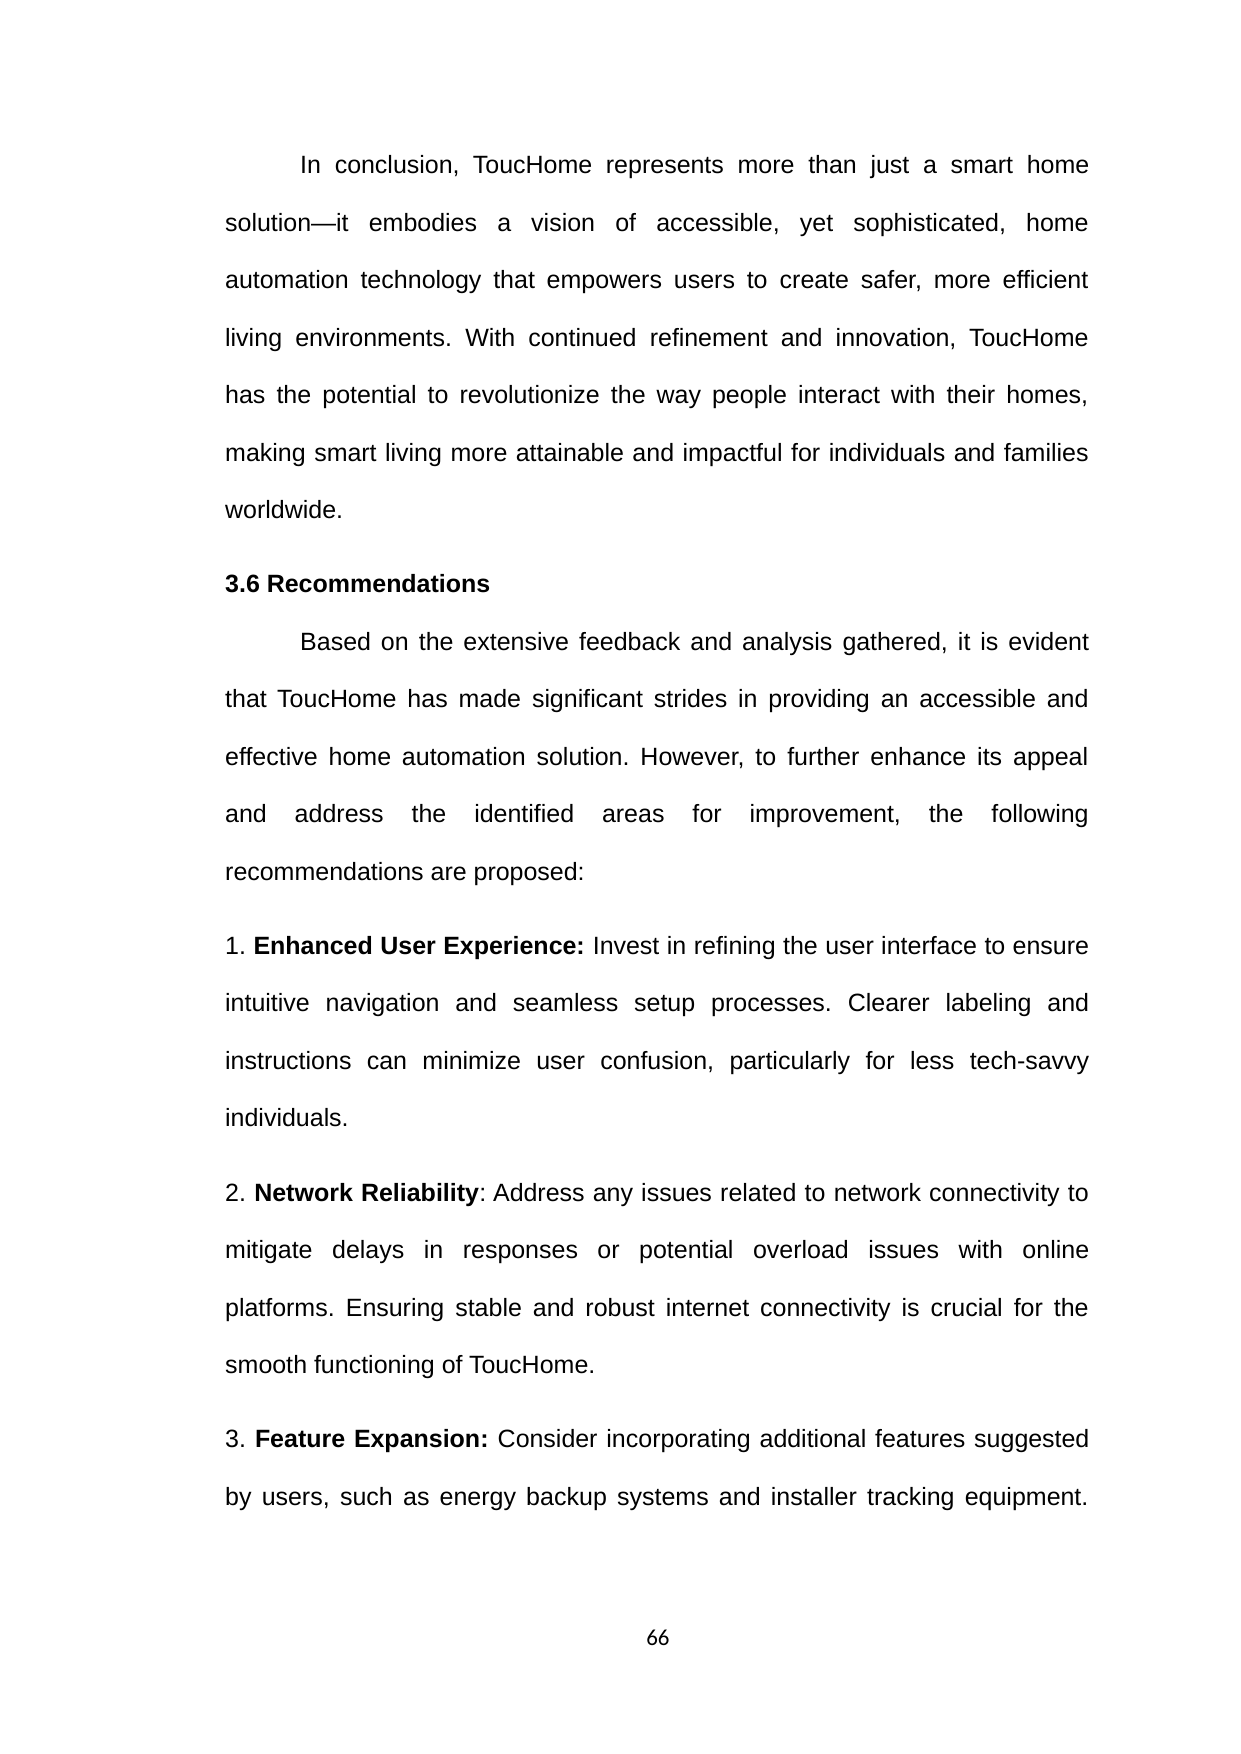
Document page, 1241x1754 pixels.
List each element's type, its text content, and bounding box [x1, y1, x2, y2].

subtitle 3.6 Recommendations [225, 569, 1090, 598]
text 1. Enhanced User Experience: Invest in refining the user interface to ensure intuitive navigation and seamless setup processes. Clearer labeling and instructions can minimize user confusion, particularly for less tech-savvy individuals. [225, 931, 1090, 1132]
text Based on the extensive feedback and analysis gathered, it is evident that ToucHome has made significant strides in providing an accessible and effective home automation solution. However, to further enhance its appeal and address the identified areas for improvement, the following recommendations are proposed: [225, 627, 1090, 885]
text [225, 1424, 1090, 1510]
text In conclusion, ToucHome represents more than just a smart home solution—it embodies a vision of accessible, yet sophisticated, home automation technology that empowers users to create safer, more efficient living environments. With continued refinement and innovation, ToucHome has the potential to revolutionize the way people interact with their homes, making smart living more attainable and impactful for individuals and families worldwide. [225, 150, 1090, 524]
text 2. Network Reliability: Address any issues related to network connectivity to mitigate delays in responses or potential overload issues with online platforms. Ensuring stable and robust internet connectivity is crucial for the smooth functioning of ToucHome. [225, 1177, 1090, 1379]
